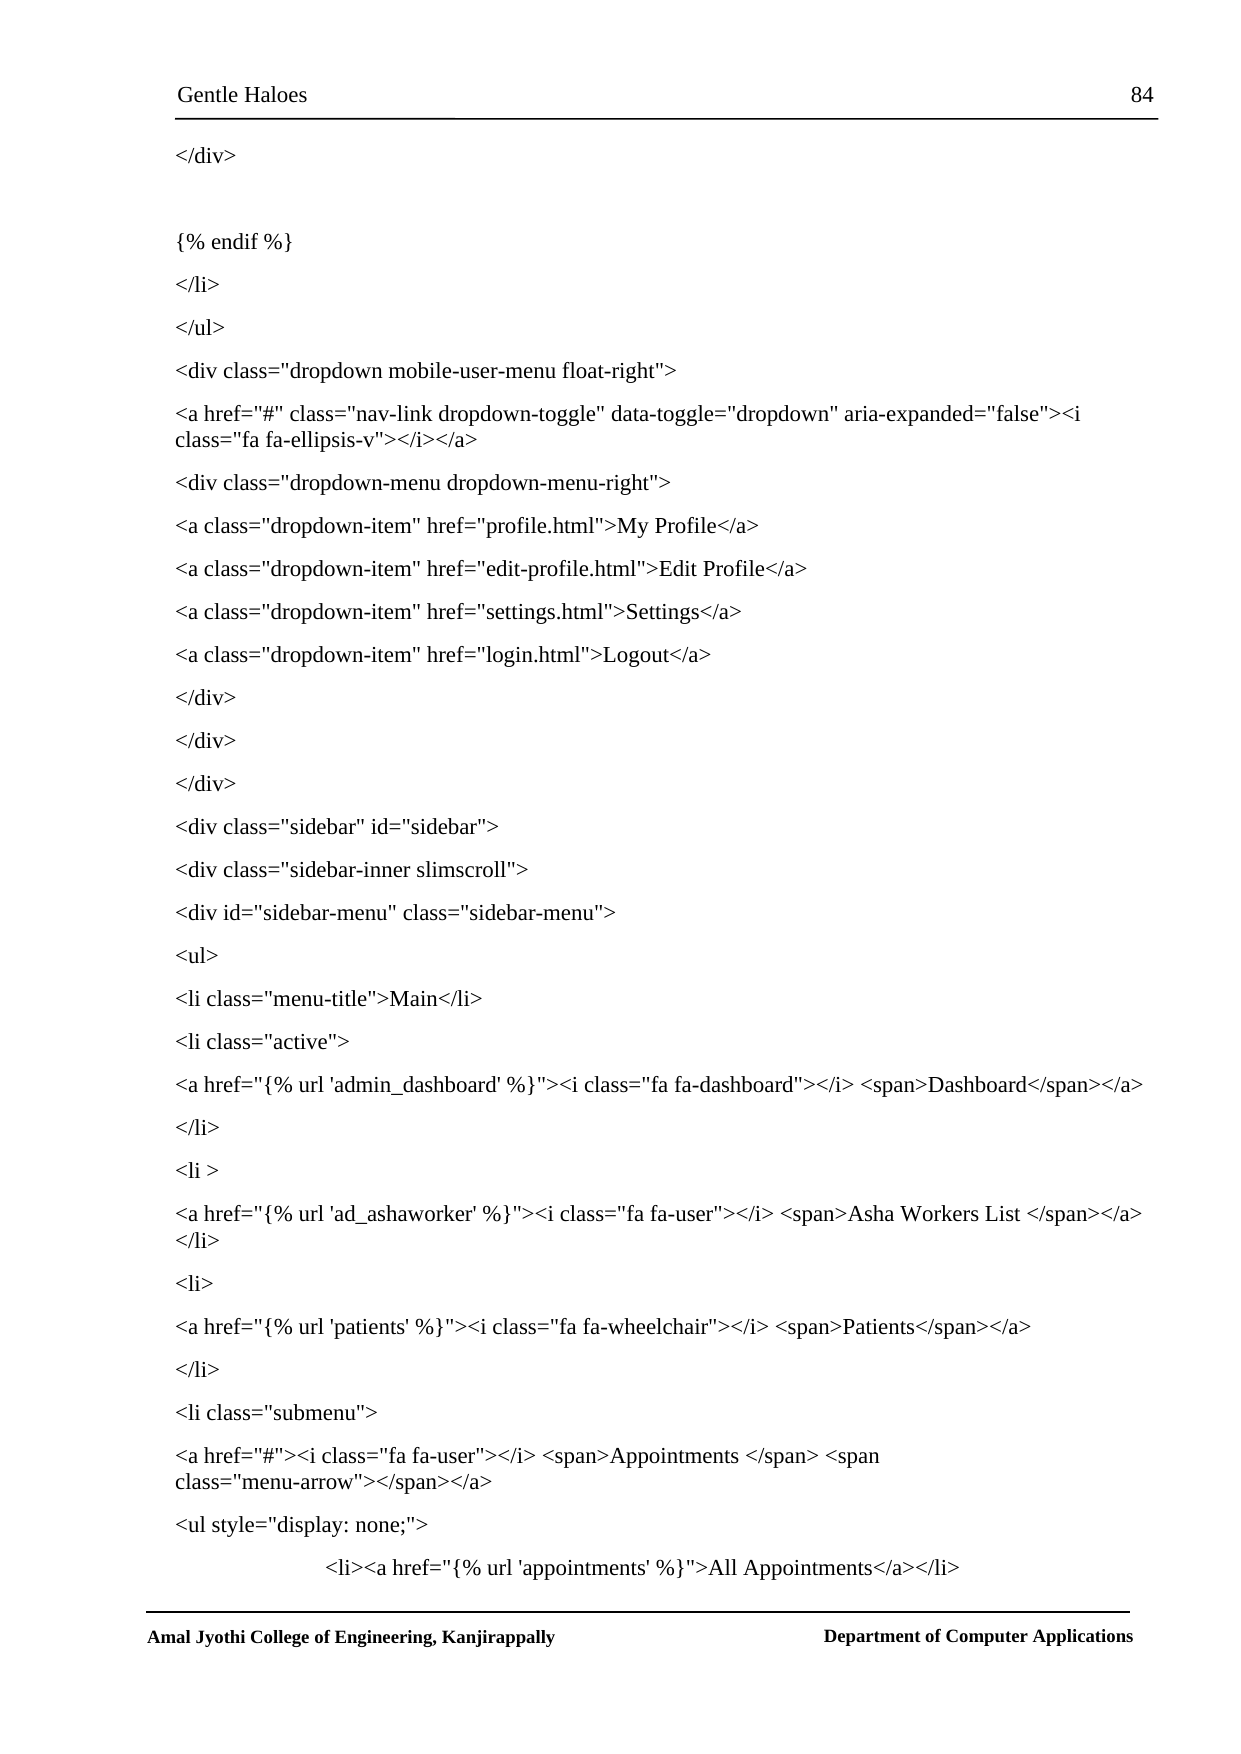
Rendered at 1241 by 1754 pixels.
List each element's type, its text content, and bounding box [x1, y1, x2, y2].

text <li class="active"> [175, 1028, 1162, 1055]
text <a class="dropdown-item" href="settings.html">Settings</a> [175, 598, 1162, 624]
text <a class="dropdown-item" href="profile.html">My Profile</a> [175, 512, 1162, 538]
text <li class="menu-title">Main</li> [175, 985, 1162, 1012]
text <ul> [175, 942, 1162, 969]
text <a href="{% url 'ad_ashaworker' %}"><i class="fa fa-user"></i> <span>Asha Workers List </span></a> </li> [175, 1201, 1162, 1253]
text <li class="submenu"> [175, 1399, 1162, 1425]
text </div> [175, 142, 1162, 168]
text <li><a href="{% url 'appointments' %}">All Appointments</a></li> [325, 1554, 1162, 1581]
text <a class="dropdown-item" href="edit-profile.html">Edit Profile</a> [175, 555, 1162, 582]
text <li> [175, 1270, 1162, 1296]
text </li> [175, 1356, 1162, 1382]
text <a href="#" class="nav-link dropdown-toggle" data-toggle="dropdown" aria-expanded="false"><i class="fa fa-ellipsis-v"></i></a> [175, 400, 1162, 452]
text <li > [175, 1157, 1162, 1184]
text <a class="dropdown-item" href="login.html">Logout</a> [175, 641, 1162, 668]
text <a href="{% url 'patients' %}"><i class="fa fa-wheelchair"></i> <span>Patients</span></a> [175, 1313, 1162, 1339]
text <ul style="display: none;"> [175, 1511, 1162, 1538]
text {% endif %} [175, 228, 1162, 254]
text </div> [175, 727, 1162, 754]
text <div class="dropdown mobile-user-menu float-right"> [175, 357, 1162, 383]
text <div id="sidebar-menu" class="sidebar-menu"> [175, 899, 1162, 926]
text </li> [175, 1114, 1162, 1141]
text <a href="#"><i class="fa fa-user"></i> <span>Appointments </span> <span class="menu-arrow"></span></a> [175, 1442, 1162, 1495]
text </ul> [175, 314, 1162, 340]
text </div> [175, 684, 1162, 711]
text <a href="{% url 'admin_dashboard' %}"><i class="fa fa-dashboard"></i> <span>Dashboard</span></a> [175, 1071, 1162, 1098]
text </li> [175, 271, 1162, 297]
text <div class="dropdown-menu dropdown-menu-right"> [175, 469, 1162, 496]
text <div class="sidebar-inner slimscroll"> [175, 856, 1162, 883]
text </div> [175, 770, 1162, 797]
text <div class="sidebar" id="sidebar"> [175, 813, 1162, 840]
